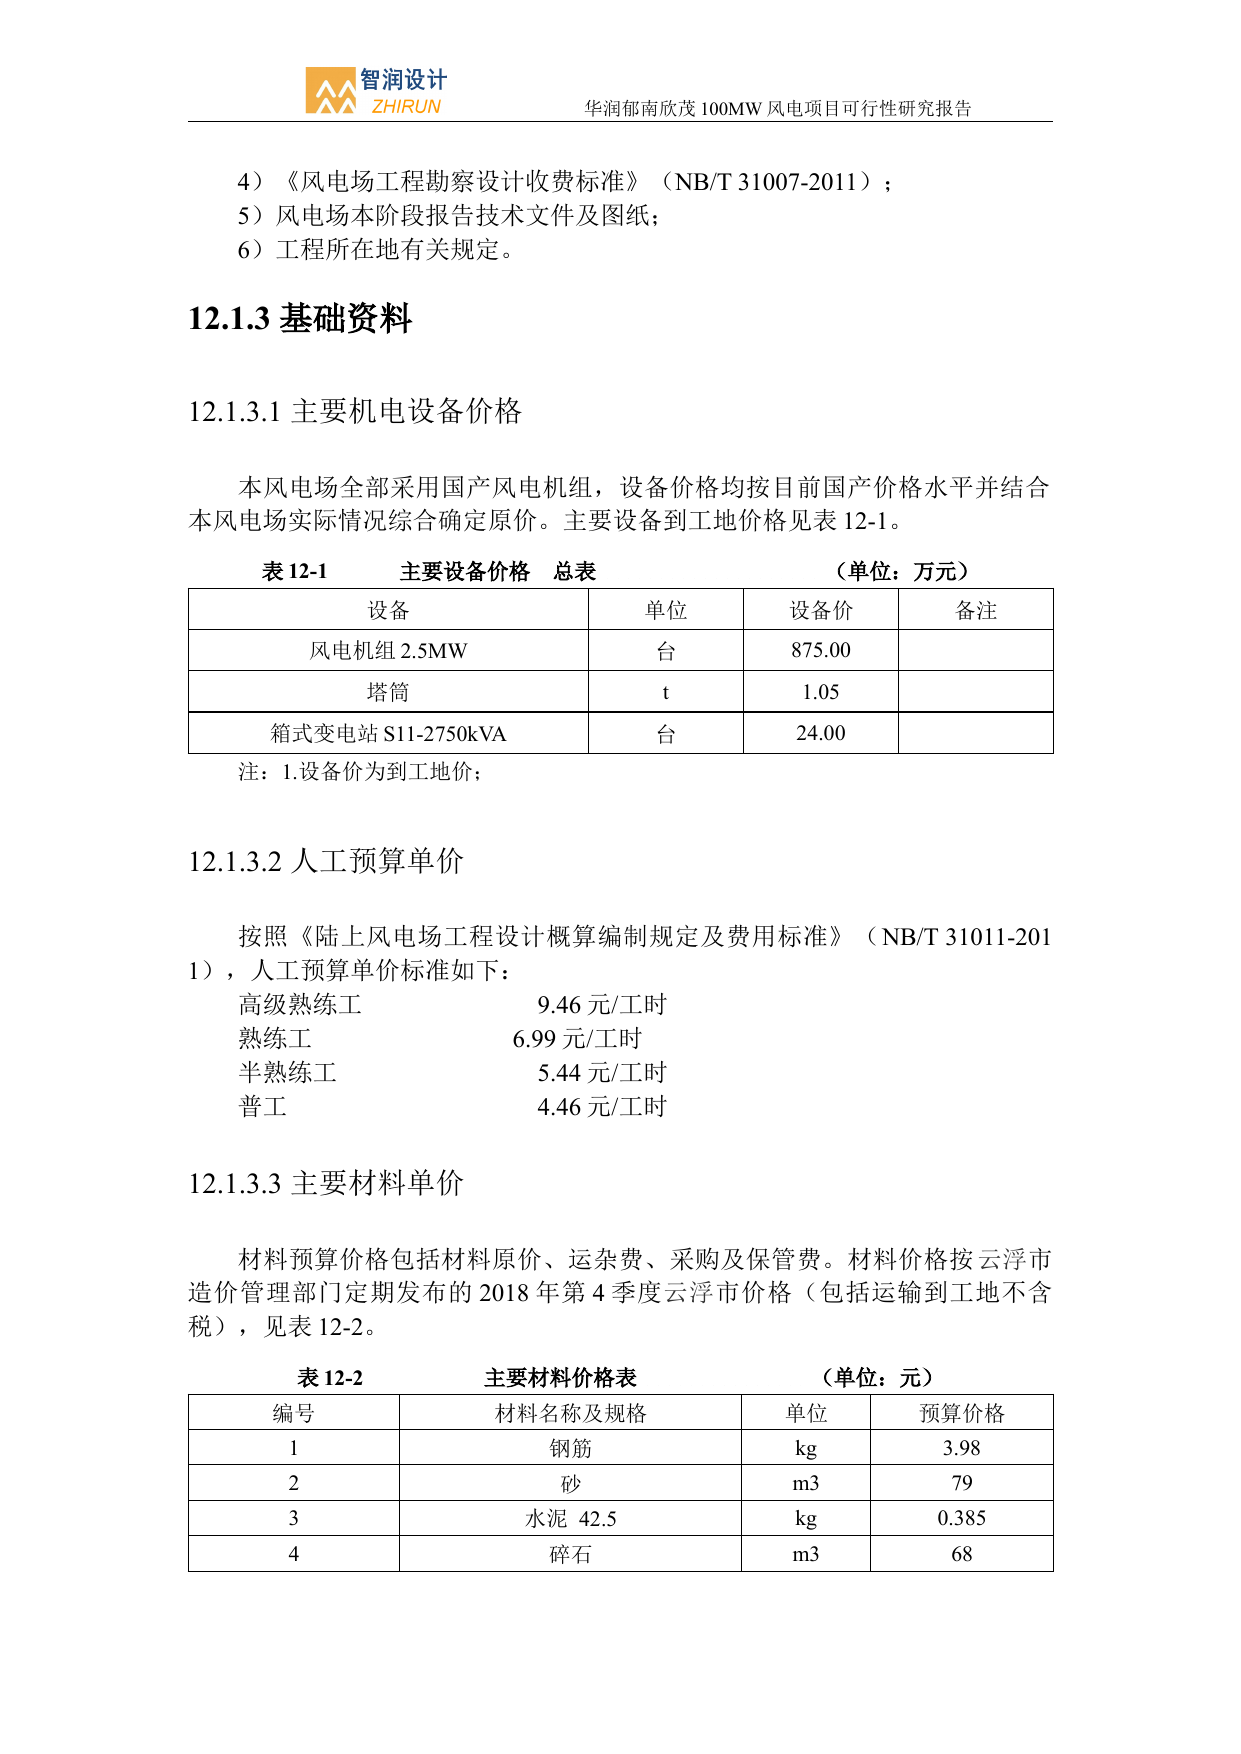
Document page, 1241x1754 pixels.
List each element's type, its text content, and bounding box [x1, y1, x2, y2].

text 12.1.3.1 主要机电设备价格 [187, 376, 1053, 443]
table_cell 24.00 [744, 713, 898, 753]
text 5）风电场本阶段报告技术文件及图纸； [187, 198, 1053, 232]
table_header 单位 [742, 1395, 870, 1429]
table_header 单位 [589, 589, 743, 629]
picture [305, 65, 448, 115]
text 表12-2 主要材料价格表 （单位：元） [187, 1359, 1053, 1393]
table_cell 3.98 [871, 1430, 1053, 1464]
text 本风电场全部采用国产风电机组，设备价格均按目前国产价格水平并结合本风电场实际情况综合确定原价。主要设备到工地价格见表12-1。 [187, 468, 1053, 536]
table_cell [899, 630, 1053, 670]
table_cell 砂 [400, 1465, 741, 1500]
text 普工 4.46元/工时 [187, 1089, 1053, 1123]
table_cell m3 [742, 1465, 870, 1500]
table_cell kg [742, 1501, 870, 1535]
table_cell t [589, 671, 743, 711]
text 表12-1 主要设备价格汇总表 （单位：万元） [187, 553, 1053, 587]
table_cell 台 [589, 713, 743, 753]
table_cell 4 [189, 1536, 399, 1571]
text 6）工程所在地有关规定。 [187, 232, 1053, 266]
text 12.1.3.3 主要材料单价 [187, 1148, 1053, 1216]
text 12.1.3.2 人工预算单价 [187, 826, 1053, 894]
table_cell 台 [589, 630, 743, 670]
table_cell m3 [742, 1536, 870, 1571]
table_cell 箱式变电站S11-2750kVA [189, 713, 588, 753]
text 高级熟练工 9.46元/工时 [187, 987, 1053, 1021]
table_cell 79 [871, 1465, 1053, 1500]
table_header 备注 [899, 589, 1053, 629]
table_cell 68 [871, 1536, 1053, 1571]
table_cell 碎石 [400, 1536, 741, 1571]
text 注：1.设备价为到工地价； [187, 754, 1053, 788]
table_cell [899, 713, 1053, 753]
text 半熟练工 5.44元/工时 [187, 1055, 1053, 1089]
table_cell 0.385 [871, 1501, 1053, 1535]
table_cell 塔筒 [189, 671, 588, 711]
table_cell 风电机组2.5MW [189, 630, 588, 670]
table_cell 1.05 [744, 671, 898, 711]
text 材料预算价格包括材料原价、运杂费、采购及保管费。材料价格按云浮市造价管理部门定期发布的2018年第4季度云浮市价格（包括运输到工地不含税），见表12-2。 [187, 1241, 1053, 1343]
table_header 设备 [189, 589, 588, 629]
table_cell 1 [189, 1430, 399, 1464]
table_cell 水泥 42.5 [400, 1501, 741, 1535]
table_cell kg [742, 1430, 870, 1464]
table_header 材料名称及规格 [400, 1395, 741, 1429]
table_header 编号 [189, 1395, 399, 1429]
table_header 预算价格 [871, 1395, 1053, 1429]
text 12.1.3 基础资料 [187, 283, 1053, 351]
table_cell 2 [189, 1465, 399, 1500]
table_header 设备价 [744, 589, 898, 629]
table_cell 3 [189, 1501, 399, 1535]
table_cell 钢筋 [400, 1430, 741, 1464]
text 4）《风电场工程勘察设计收费标准》（NB/T 3-）； [187, 164, 1053, 198]
text 按照《陆上风电场工程设计概算编制规定及费用标准》（NB/T 1-），人工预算单价标准如下： [187, 919, 1053, 987]
table_cell [899, 671, 1053, 711]
text 熟练工 6.99元/工时 [187, 1021, 1053, 1055]
table_cell 875.00 [744, 630, 898, 670]
